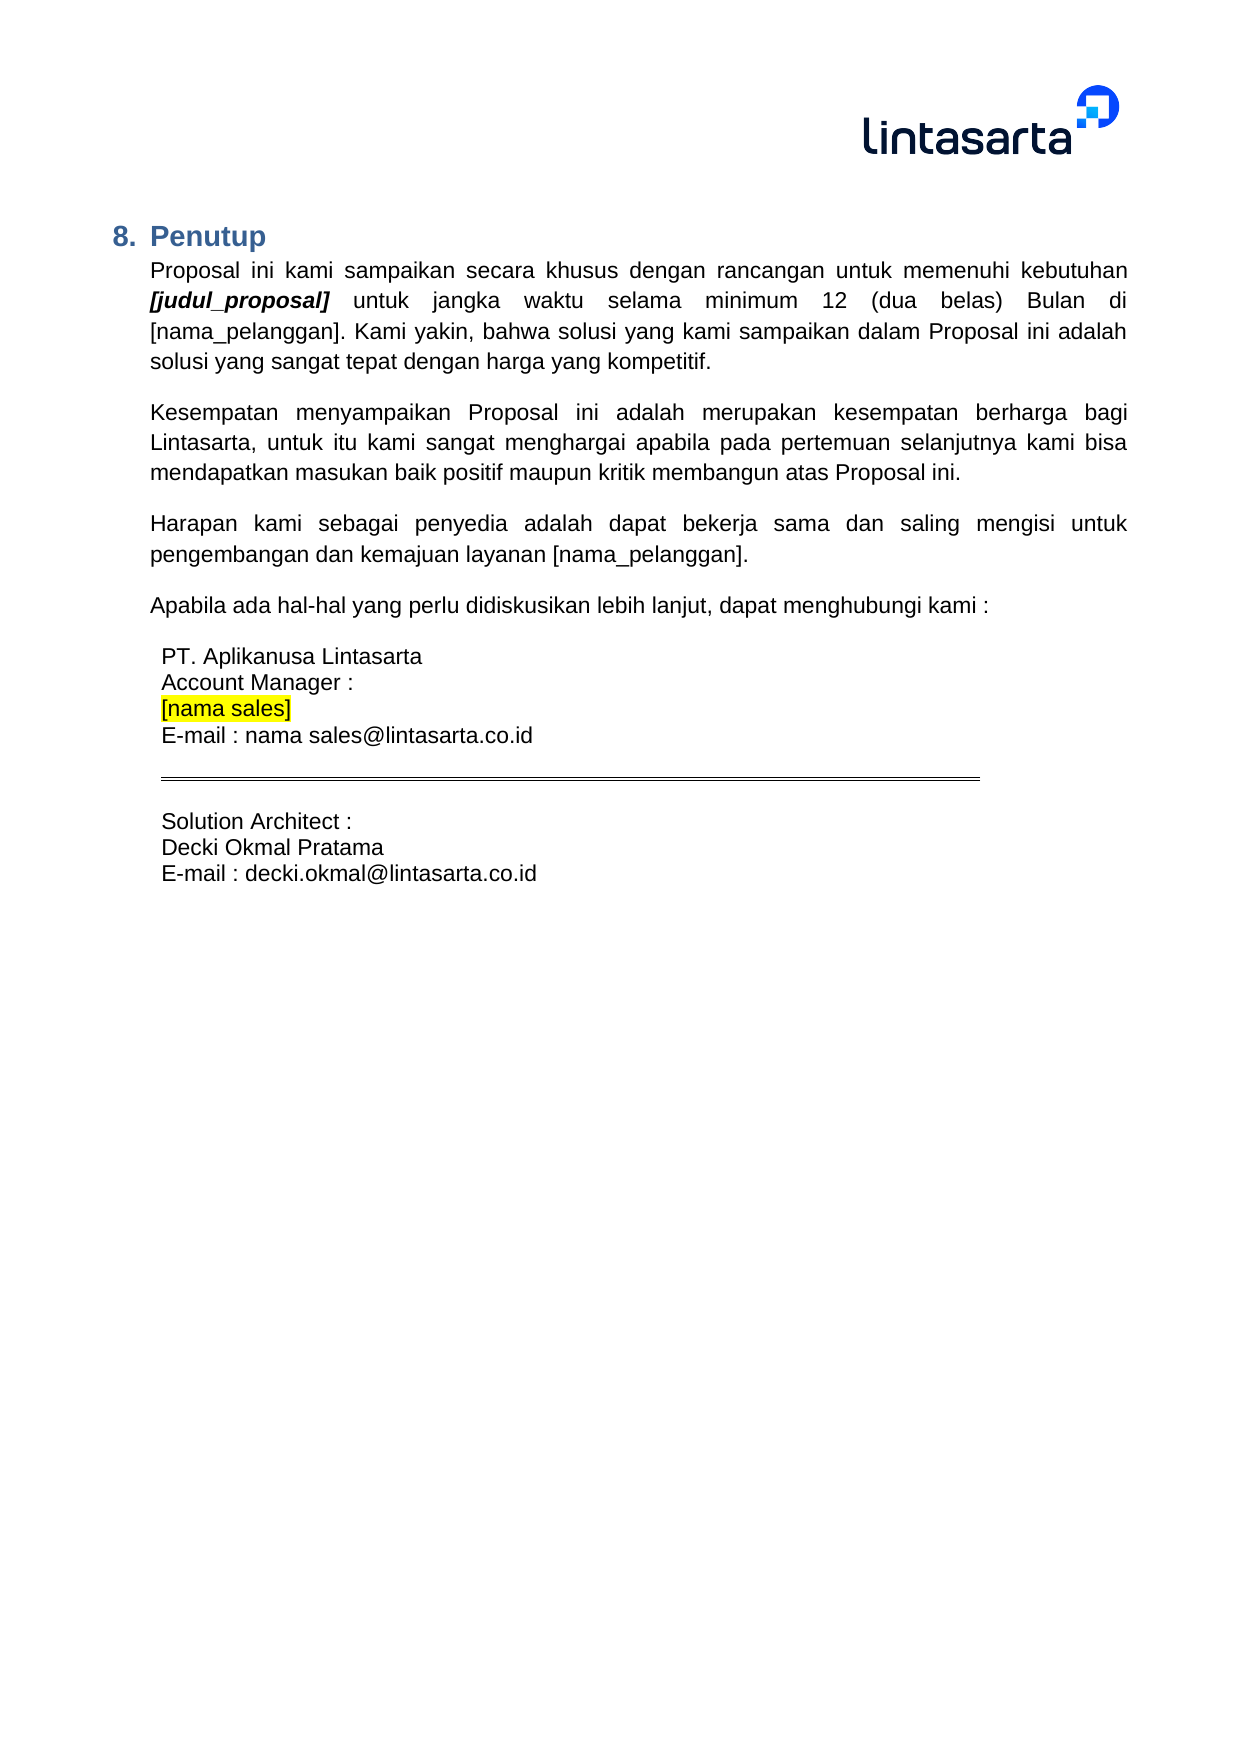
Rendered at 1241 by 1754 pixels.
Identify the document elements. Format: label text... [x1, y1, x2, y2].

table_cell Solution Architect : Decki Okmal Pratama E-mail : decki.okmal@lintasarta.co.id [150, 808, 991, 913]
subtitle Penutup [112, 219, 1128, 252]
table_header PT. Aplikanusa Lintasarta Account Manager : [nama sales] E-mail : nama sales@lintasarta.co.id [150, 643, 991, 808]
text Apabila ada hal-hal yang perlu didiskusikan lebih lanjut, dapat menghubungi kami : [150, 592, 1128, 618]
text Harapan kami sebagai penyedia adalah dapat bekerja sama dan saling mengisi untuk pengembangan dan kemajuan layanan [nama_pelanggan]. [150, 510, 1128, 567]
text Proposal ini kami sampaikan secara khusus dengan rancangan untuk memenuhi kebutuhan [judul_proposal] untuk jangka waktu selama minimum 12 (dua belas) Bulan di [nama_pelanggan]. Kami yakin, bahwa solusi yang kami sampaikan dalam Proposal ini adalah solusi yang sangat tepat dengan harga yang kompetitif. [150, 257, 1128, 374]
picture [856, 75, 1129, 169]
text Kesempatan menyampaikan Proposal ini adalah merupakan kesempatan berharga bagi Lintasarta, untuk itu kami sangat menghargai apabila pada pertemuan selanjutnya kami bisa mendapatkan masukan baik positif maupun kritik membangun atas Proposal ini. [150, 399, 1128, 486]
